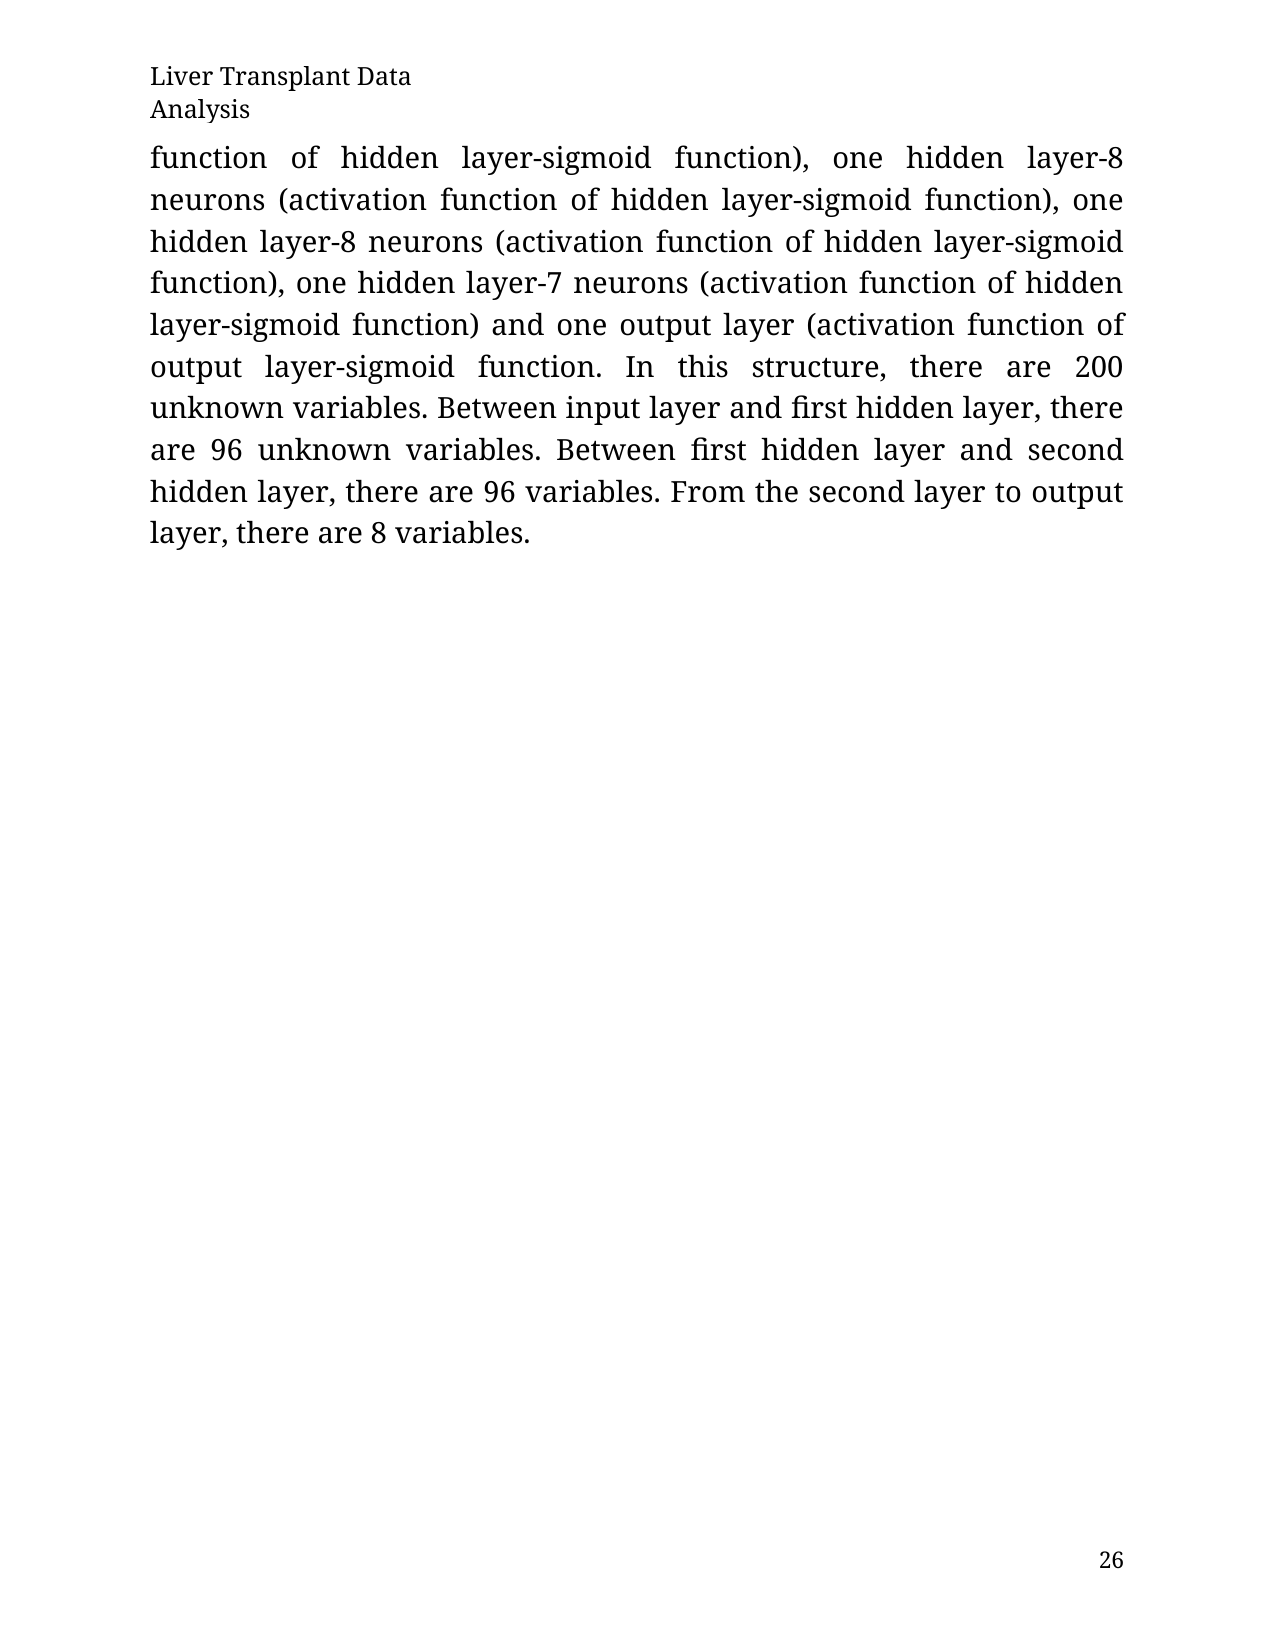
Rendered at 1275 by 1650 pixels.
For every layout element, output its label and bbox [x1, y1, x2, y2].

text [150, 137, 1125, 552]
